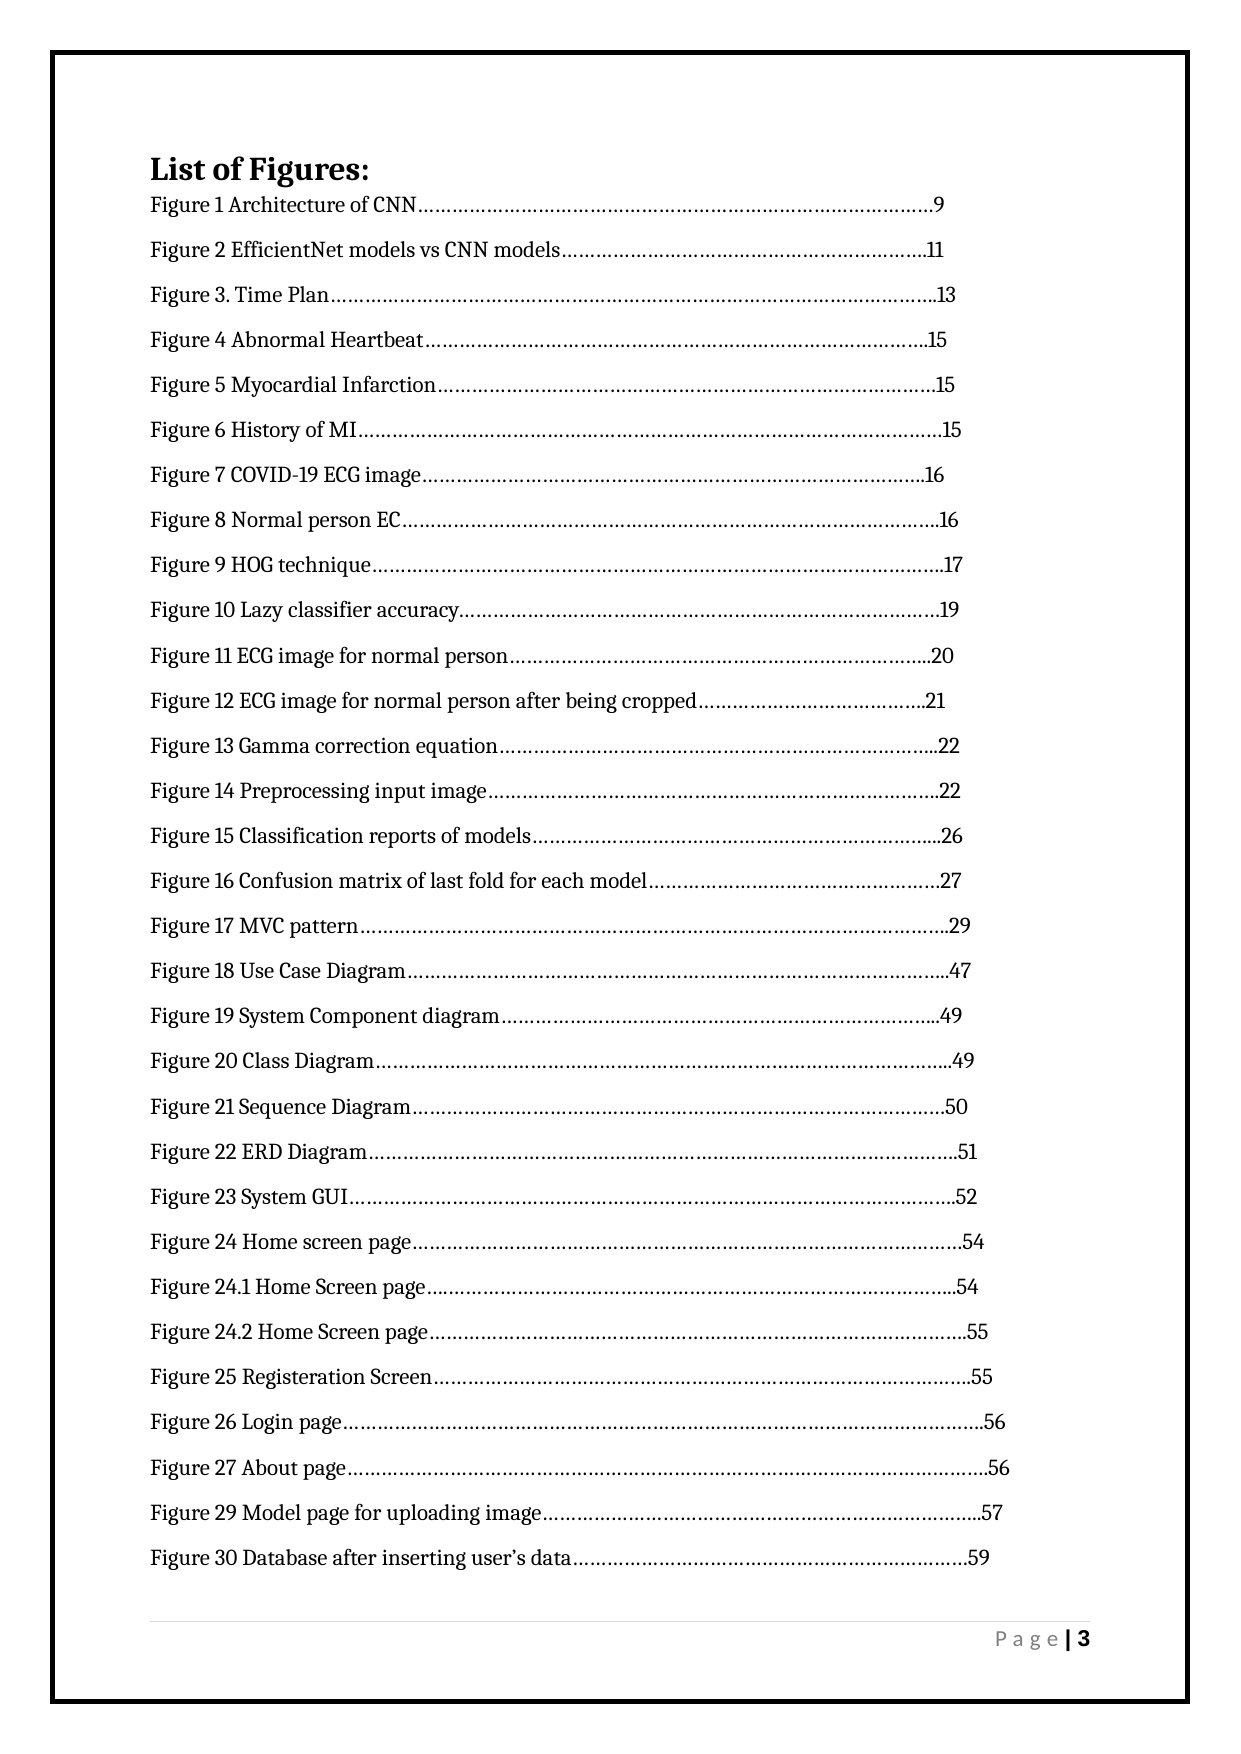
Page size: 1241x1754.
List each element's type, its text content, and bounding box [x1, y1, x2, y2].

text Figure 1 Architecture of CNN………………………………………………………………………………9 [150, 191, 1090, 218]
text Figure 20 Class Diagram………………………………………………………………………………………..49 [150, 1048, 1090, 1075]
text Figure 24 Home screen page……………………………………………………………………………………54 [150, 1229, 1090, 1255]
text Figure 7 COVID-19 ECG image…………………………………………………………………………….16 [150, 462, 1090, 488]
text Figure 29 Model page for uploading image…………………………………………………………………..57 [150, 1499, 1090, 1526]
text Figure 9 HOG technique……………………………………………………………………………………….17 [150, 552, 1090, 578]
text Figure 18 Use Case Diagram…………………………………………………………………………………..47 [150, 958, 1090, 984]
text Figure 22 ERD Diagram………………………………………………………………………………………….51 [150, 1138, 1090, 1165]
text Figure 24.2 Home Screen page………………………………………………………………………………….55 [150, 1319, 1090, 1345]
text Figure 21 Sequence Diagram…………………………………………………………………………………50 [150, 1093, 1090, 1120]
text Figure 12 ECG image for normal person after being cropped………………………………….21 [150, 687, 1090, 714]
text Figure 4 Abnormal Heartbeat…………………………………………………………………………….15 [150, 327, 1090, 353]
text Figure 16 Confusion matrix of last fold for each model……………………………………………27 [150, 868, 1090, 894]
text Figure 26 Login page………………………………………………………………………………………………….56 [150, 1409, 1090, 1436]
text Figure 14 Preprocessing input image…………………………………………………………………….22 [150, 778, 1090, 804]
text Figure 11 ECG image for normal person………………………………………………………………..20 [150, 642, 1090, 669]
text Figure 6 History of MI…………………………………………………………………………………………15 [150, 417, 1090, 443]
text Figure 15 Classification reports of models……………………………………………………………...26 [150, 823, 1090, 849]
text Figure 13 Gamma correction equation…………………………………………………………………..22 [150, 733, 1090, 759]
text Figure 24.1 Home Screen page….……………………………………………………………………………..54 [150, 1274, 1090, 1300]
text Figure 25 Registeration Screen………………………………………………………………………………….55 [150, 1364, 1090, 1390]
text Figure 30 Database after inserting user’s data……………………………………………………………59 [150, 1544, 1090, 1571]
text Figure 23 System GUI…………………………………………………………………………………………….52 [150, 1184, 1090, 1210]
text Figure 8 Normal person EC………………………………………………………………………………….16 [150, 507, 1090, 533]
text Figure 19 System Component diagram…………………………………………………………………..49 [150, 1003, 1090, 1029]
text Figure 5 Myocardial Infarction……………………………………………………………………………15 [150, 372, 1090, 398]
text Figure 2 EfficientNet models vs CNN models……………………………………………………….11 [150, 236, 1090, 263]
subtitle List of Figures: [150, 150, 1090, 188]
text Figure 10 Lazy classifier accuracy…………………………………………………………………………19 [150, 597, 1090, 624]
text Figure 27 About page………………………………………………………………………………………………….56 [150, 1454, 1090, 1481]
text Figure 3. Time Plan…………………………………………………………………………………………….13 [150, 282, 1090, 308]
text Figure 17 MVC pattern………………………………………………………………………………………….29 [150, 913, 1090, 939]
